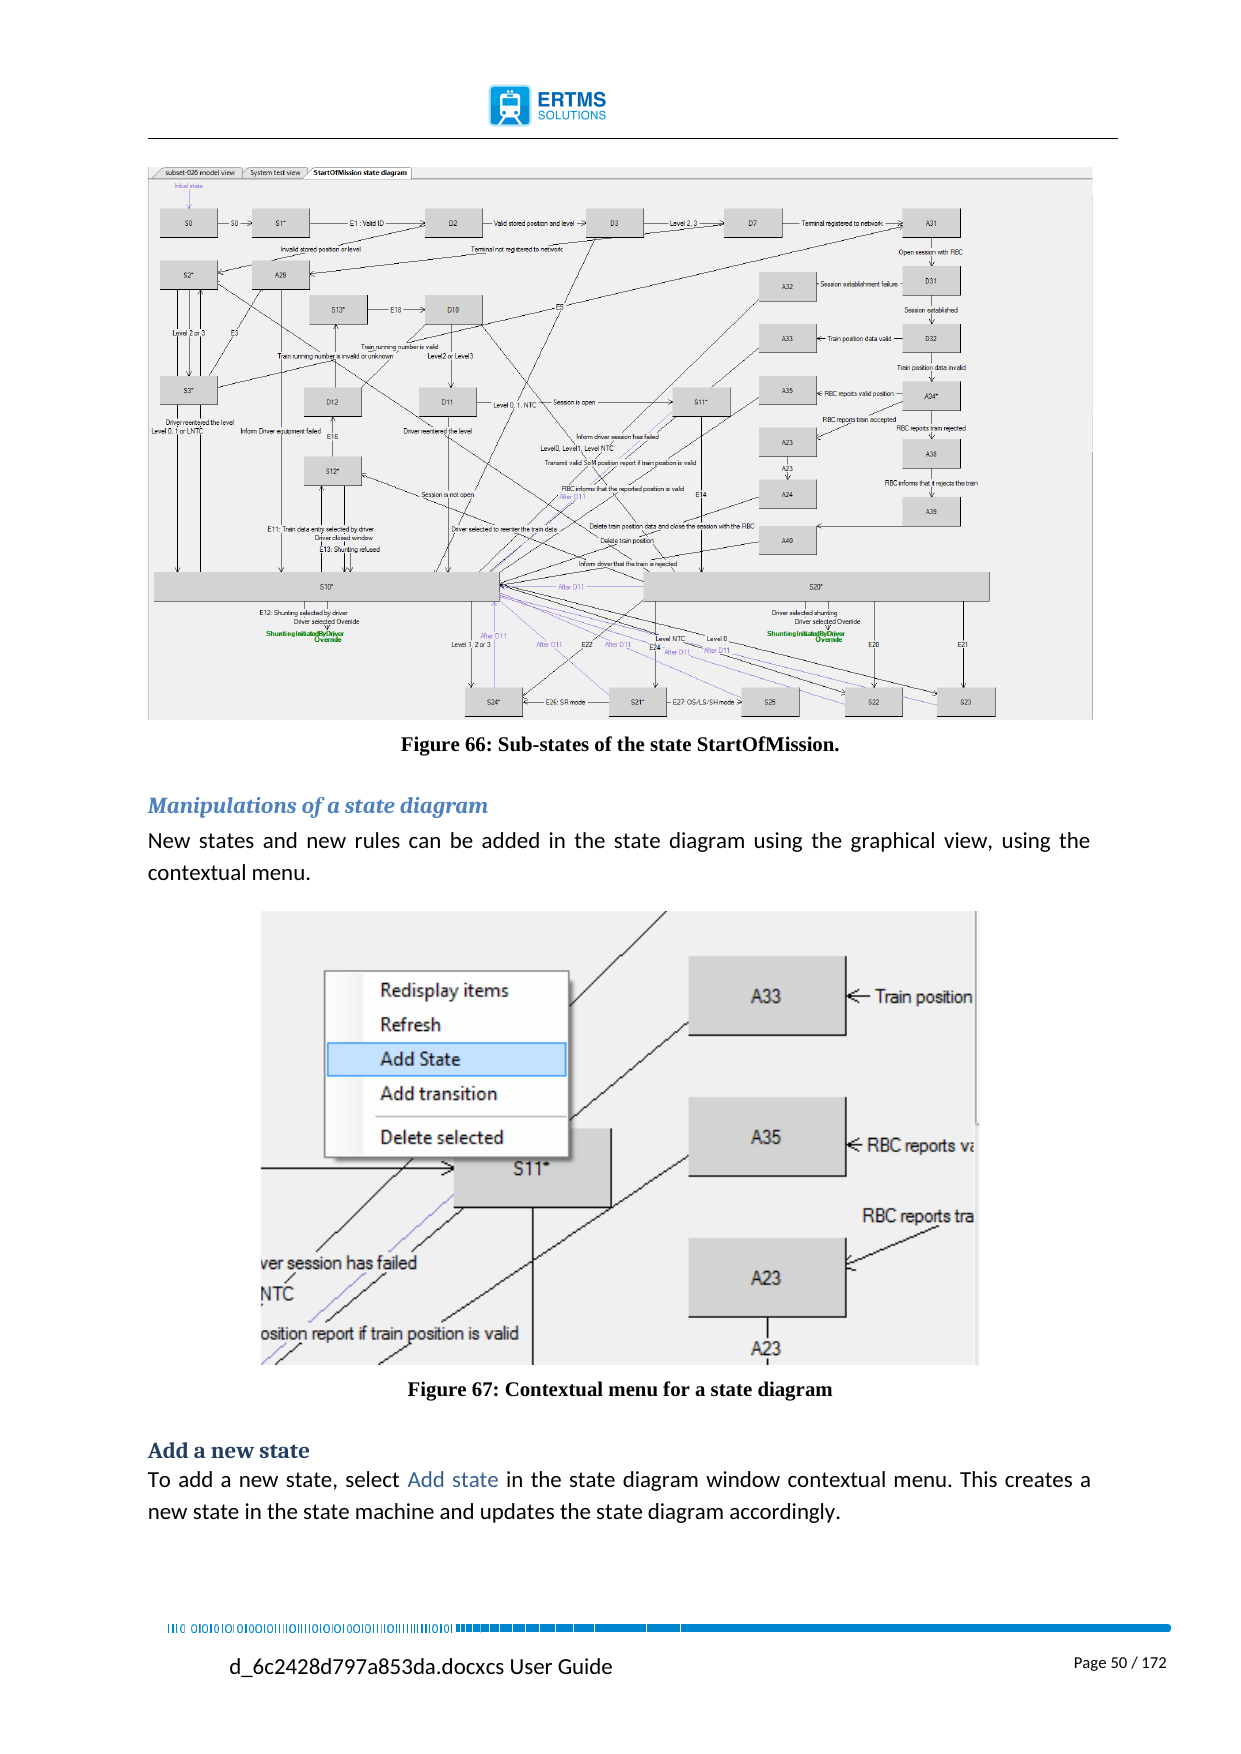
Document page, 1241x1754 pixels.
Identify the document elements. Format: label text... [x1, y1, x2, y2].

text To add a new state, select Add state in the state diagram window contextual menu. This creates a new state in the state machine and updates the state diagram accordingly. [148, 1465, 1093, 1525]
text Figure 66: Sub-states of the state StartOfMission. [148, 732, 1093, 756]
text New states and new rules can be added in the state diagram using the graphical view, using the contextual menu. [148, 826, 1093, 886]
subtitle Add a new state [148, 1438, 1093, 1465]
picture [167, 1624, 1171, 1633]
subtitle Manipulations of a state diagram [148, 793, 1093, 820]
picture [477, 73, 617, 138]
picture [260, 911, 980, 1365]
picture [147, 167, 1093, 720]
text Figure 67: Contextual menu for a state diagram [148, 1377, 1093, 1401]
